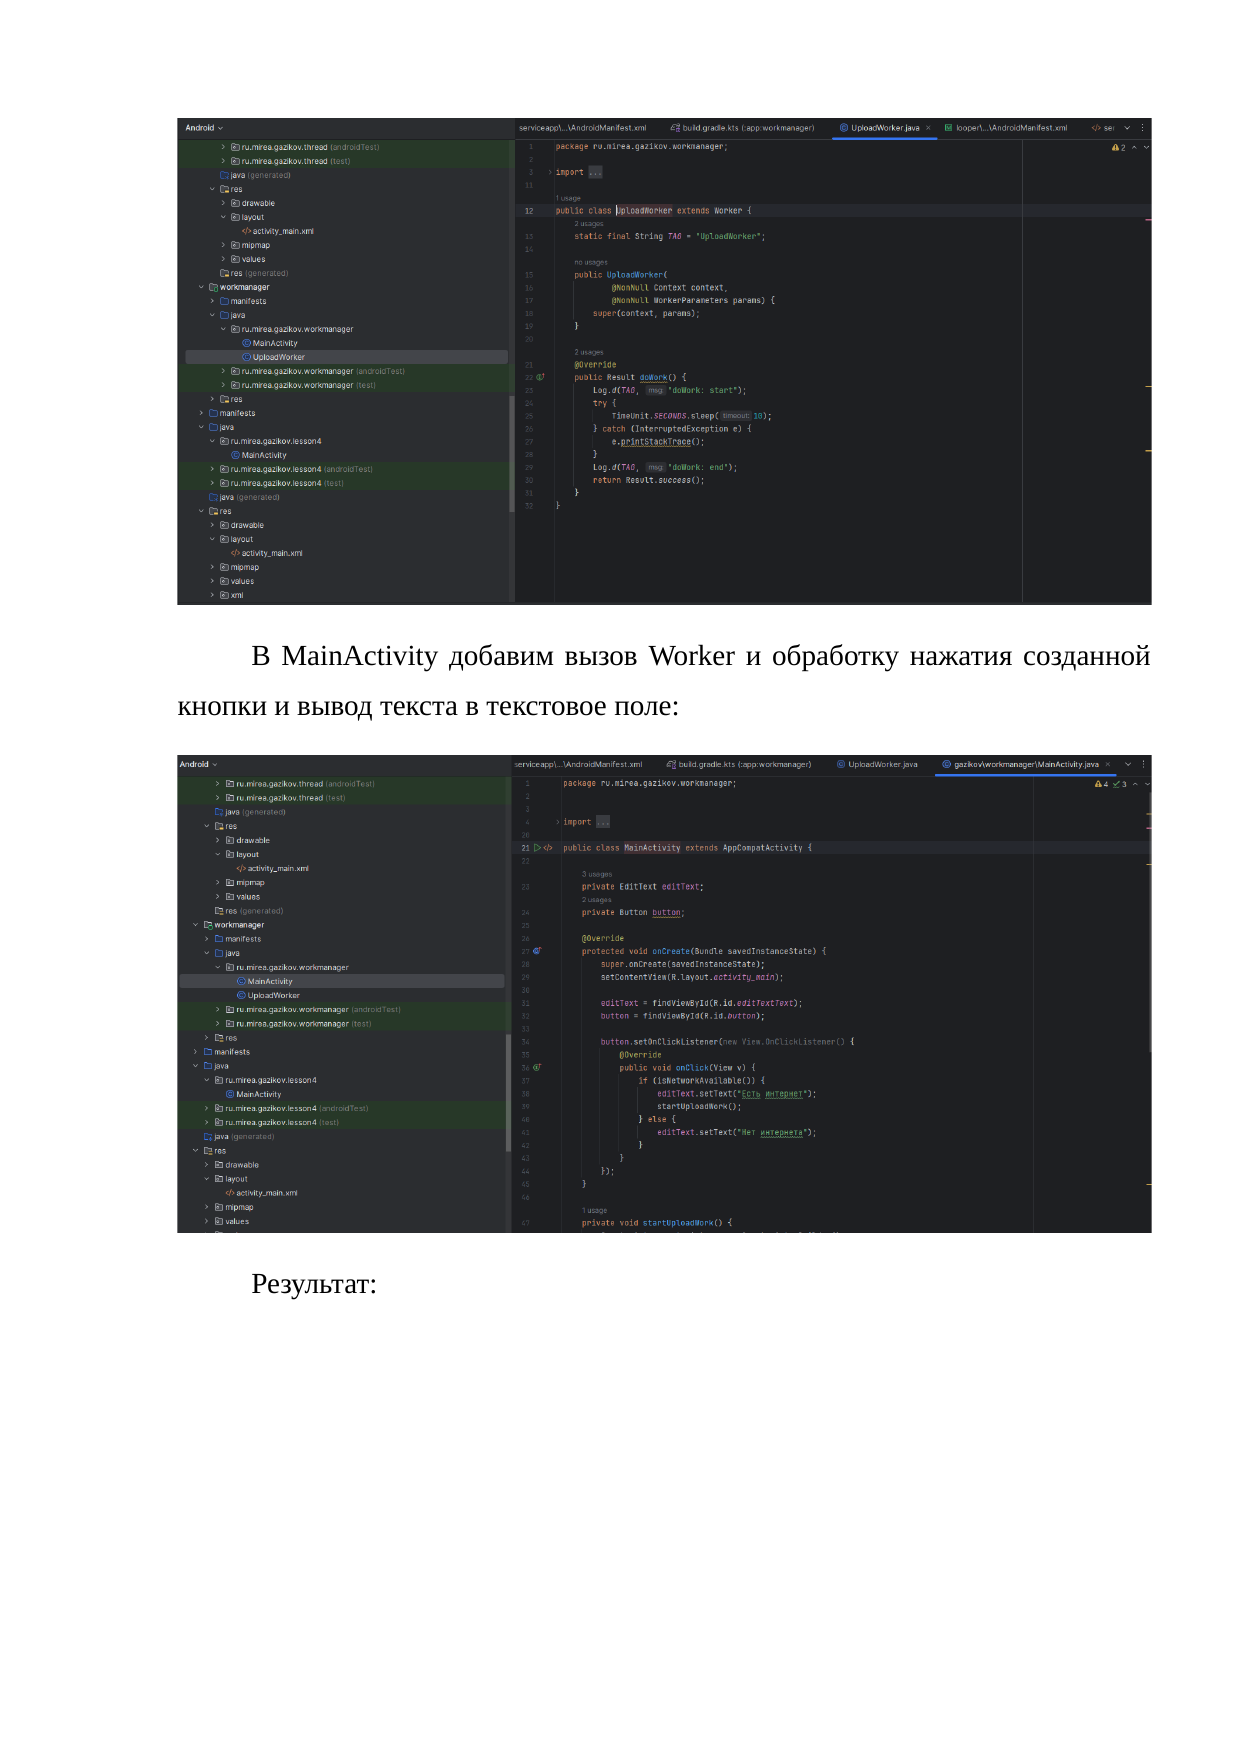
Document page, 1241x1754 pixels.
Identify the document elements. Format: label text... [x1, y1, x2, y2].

picture [177, 118, 1152, 605]
text Результат: [177, 1266, 1152, 1300]
picture [177, 755, 1152, 1233]
text В MainActivity добавим вызов Worker и обработку нажатия созданной кнопки и вывод текста в текстовое поле: [177, 638, 1152, 722]
